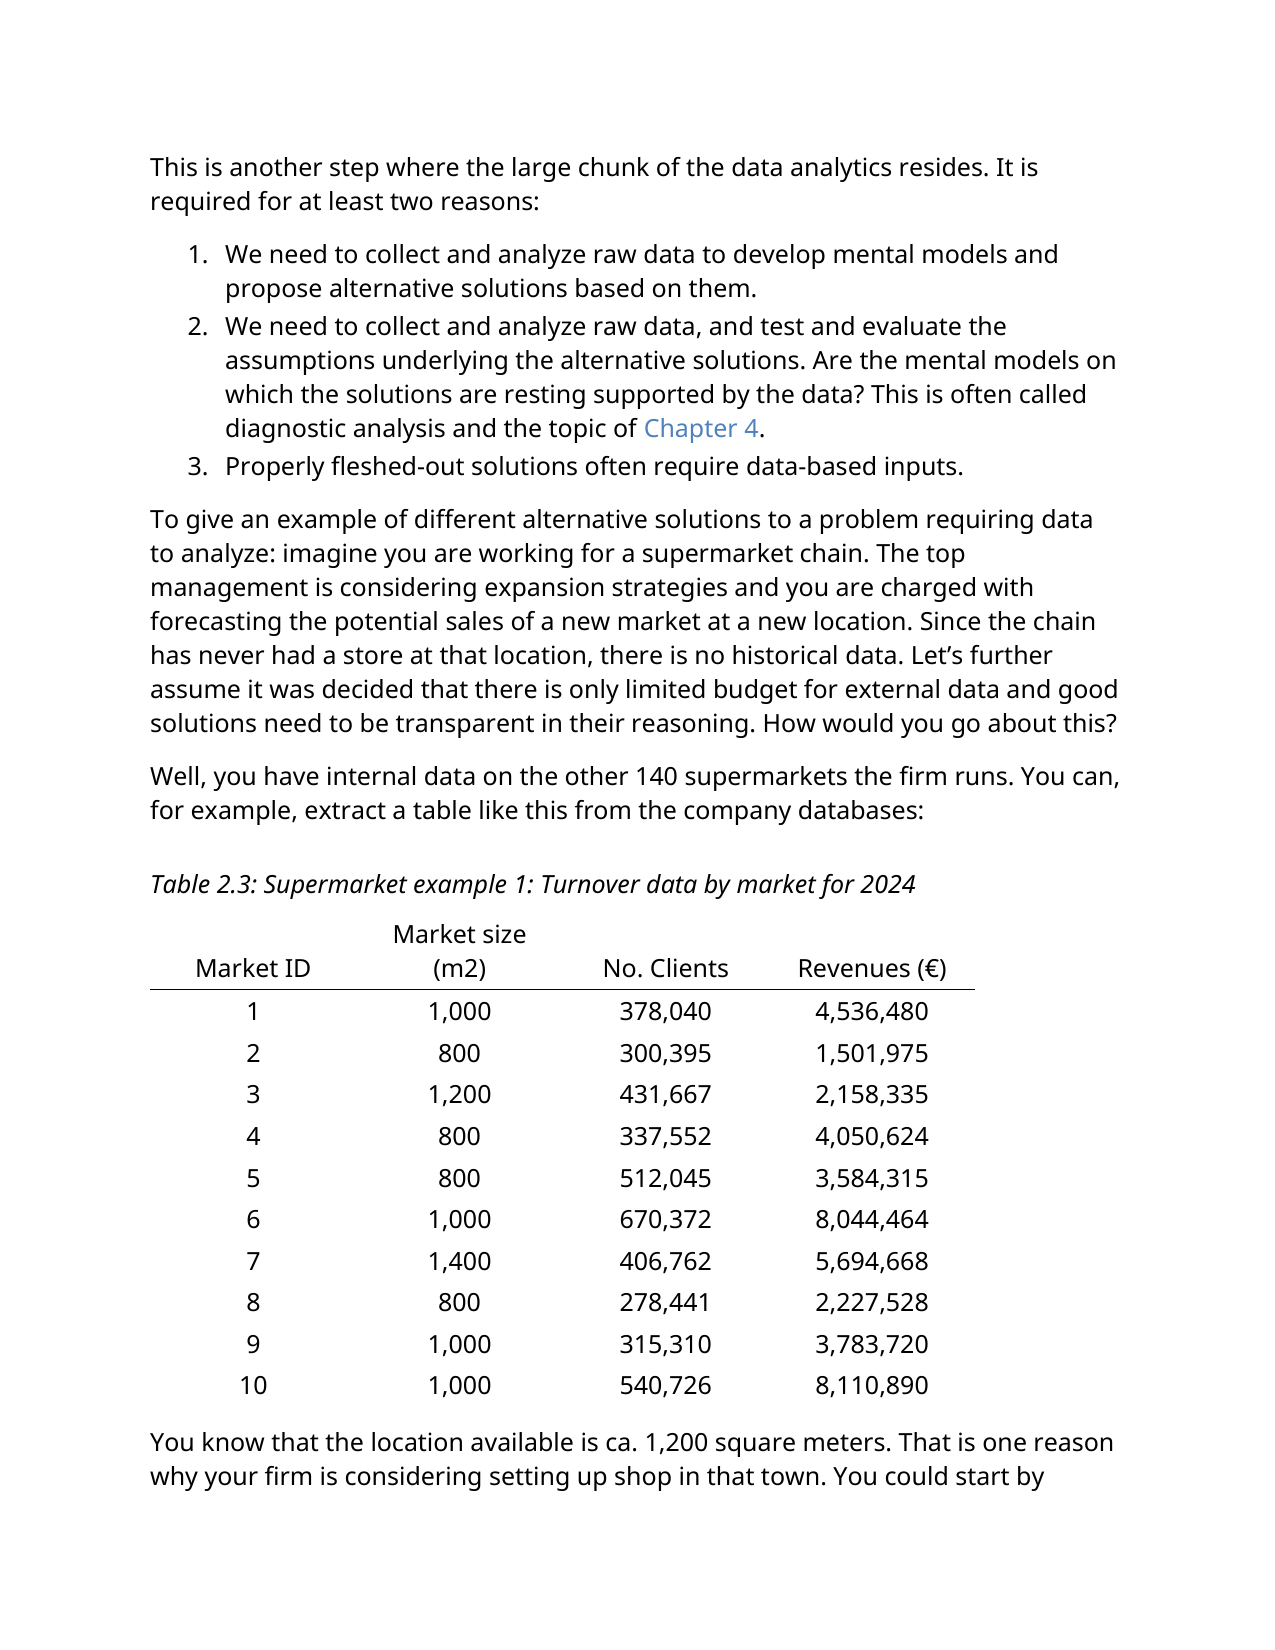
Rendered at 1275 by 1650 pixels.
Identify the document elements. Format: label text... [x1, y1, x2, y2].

text Well, you have internal data on the other 140 supermarkets the firm runs. You can, for example, extract a table like this from the company databases: [150, 759, 1125, 827]
list We need to collect and analyze raw data, and test and evaluate the assumptions underlying the alternative solutions. Are the mental models on which the solutions are resting supported by the data? This is often called diagnostic analysis and the topic of Chapter 4. [187, 309, 1125, 445]
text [150, 1425, 1125, 1493]
text This is another step where the large chunk of the data analytics resides. It is required for at least two reasons: [150, 150, 1125, 218]
list We need to collect and analyze raw data to develop mental models and propose alternative solutions based on them. [187, 237, 1125, 305]
text To give an example of different alternative solutions to a problem requiring data to analyze: imagine you are working for a supermarket chain. The top management is considering expansion strategies and you are charged with forecasting the potential sales of a new market at a new location. Since the chain has never had a store at that location, there is no historical data. Let’s further assume it was decided that there is only limited budget for external data and good solutions need to be transparent in their reasoning. How would you go about this? [150, 502, 1125, 740]
table_header Table 2.3: Supermarket example 1: Turnover data by market for 2024 [139, 846, 1114, 1406]
list Properly fleshed-out solutions often require data-based inputs. [187, 449, 1125, 483]
